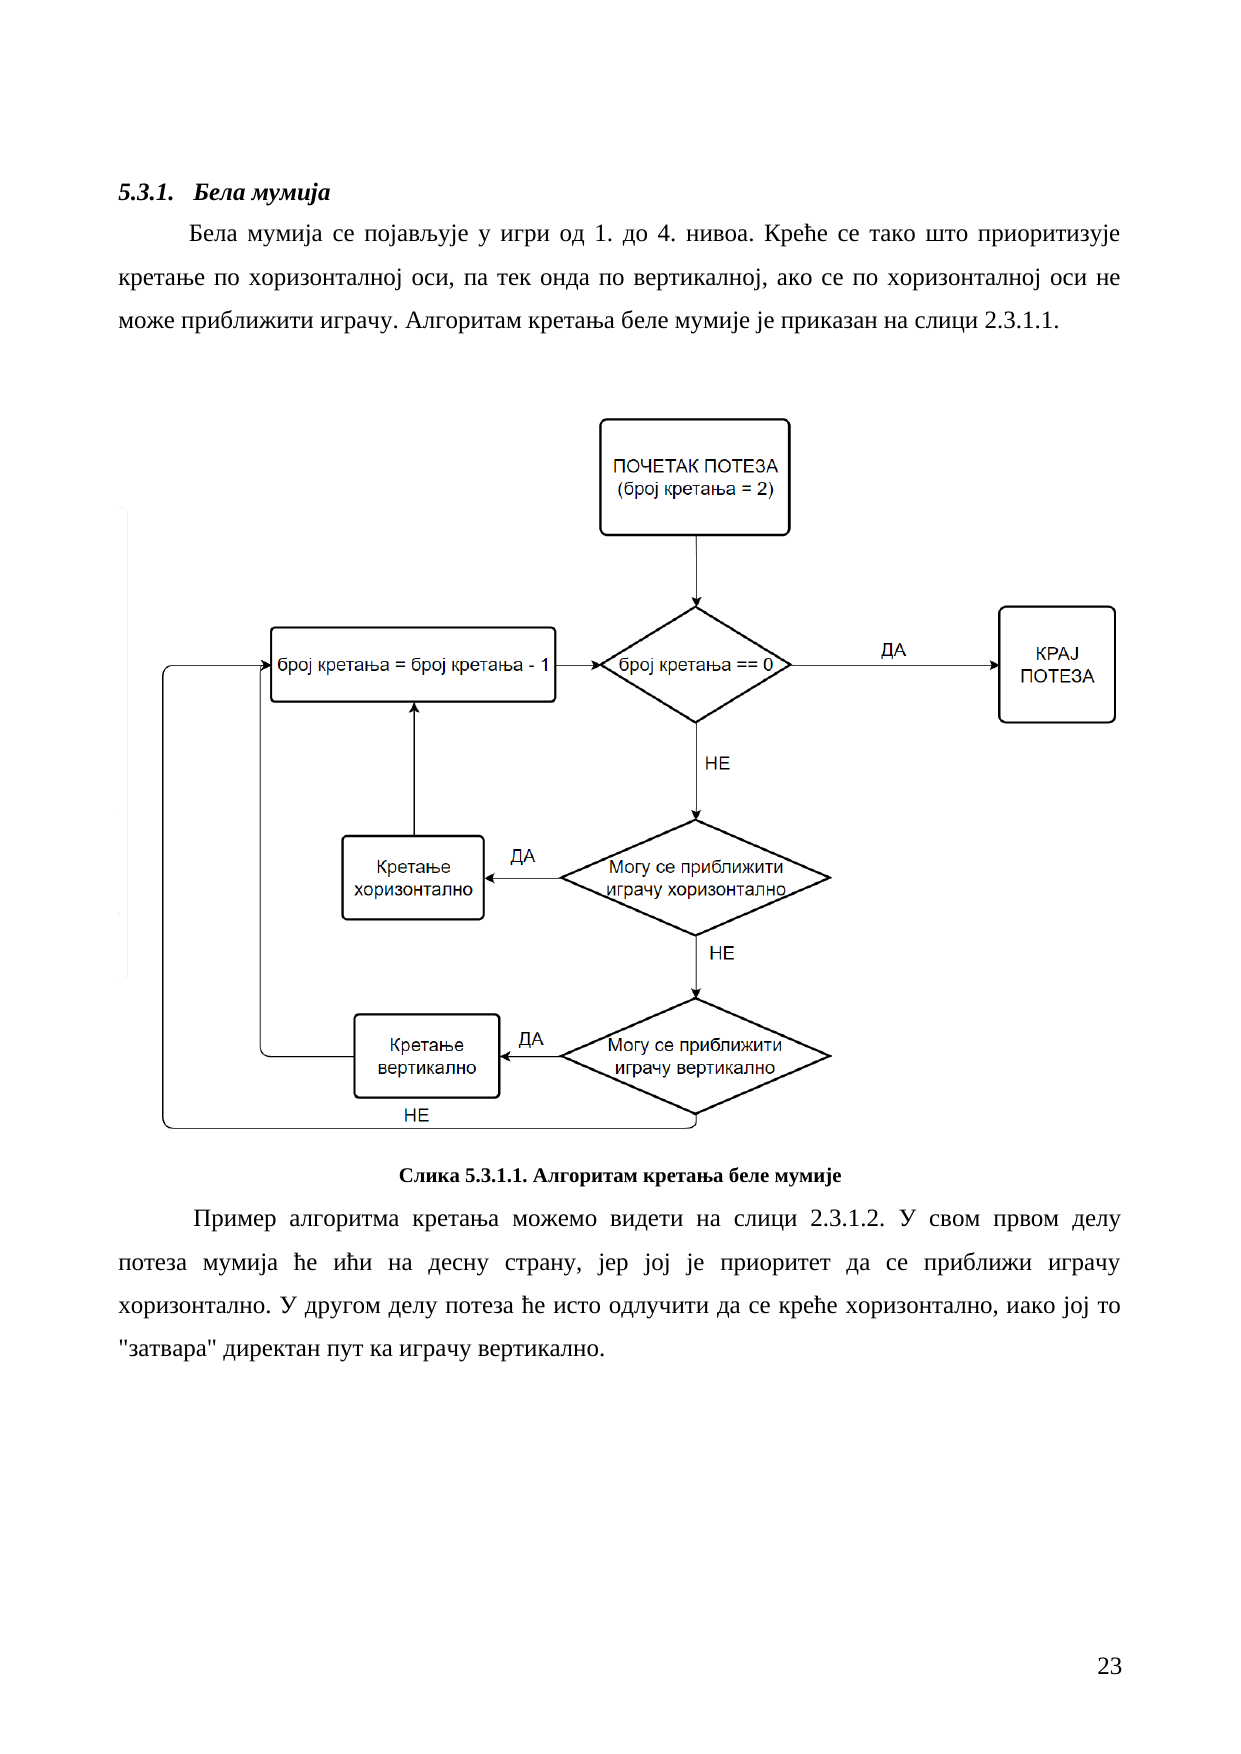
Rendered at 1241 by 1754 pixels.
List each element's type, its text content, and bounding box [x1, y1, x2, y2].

text Слика 5.3.1.1. Алгоритам кретања беле мумије [118, 1163, 1122, 1187]
text Бела мумија [118, 177, 1122, 206]
picture [118, 364, 1136, 1132]
text Бела мумија се појављује у игри од 1. до 4. нивоа. Креће се тако што приоритизује кретање по хоризонталној оси, па тек онда по вертикалној, ако се по хоризонталној оси не може приближити играчу. Алгоритам кретања беле мумије је приказан на слици 2.3.1.1. [118, 218, 1122, 333]
text Пример алгоритма кретања можемо видети на слици 2.3.1.2. У свом првом делу потеза мумија ће ићи на десну страну, јер јој је приоритет да се приближи играчу хоризонтално. У другом делу потеза ће исто одлучити да се креће хоризонтално, иако јој то "затвара" директан пут ка играчу вертикално. [118, 1203, 1122, 1362]
